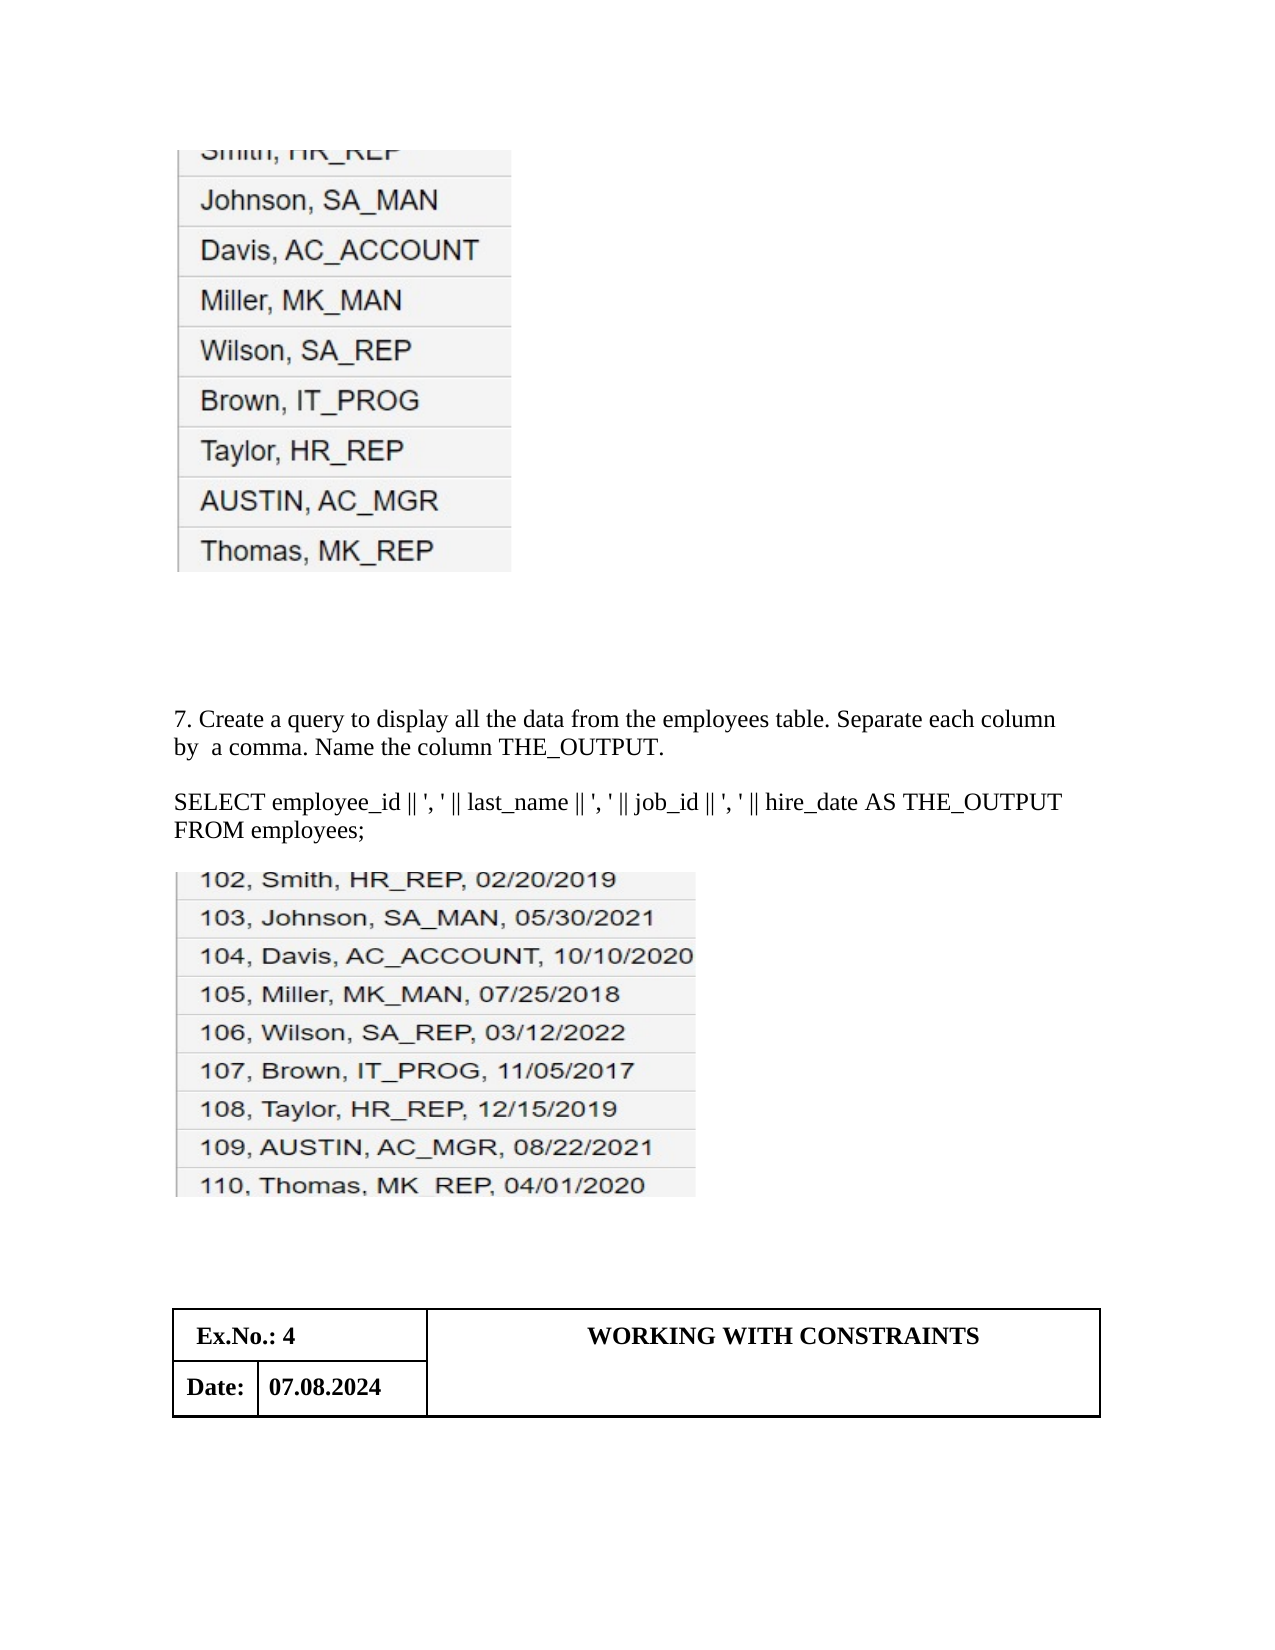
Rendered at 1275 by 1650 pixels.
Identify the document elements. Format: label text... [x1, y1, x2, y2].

table_header WORKING WITH CONSTRAINTS [428, 1310, 1099, 1415]
picture [173, 872, 696, 1197]
text 7. Create a query to display all the data from the employees table. Separate each column by a comma. Name the column THE_OUTPUT. [174, 706, 1080, 760]
table_header Ex.No.: 4 [174, 1310, 426, 1360]
table_cell Date: [174, 1362, 257, 1415]
text FROM employees; [174, 816, 1080, 844]
text SELECT employee_id || ', ' || last_name || ', ' || job_id || ', ' || hire_date AS THE_OUTPUT [174, 789, 1080, 816]
picture [173, 150, 512, 572]
table_cell 07.08.2024 [259, 1362, 426, 1415]
